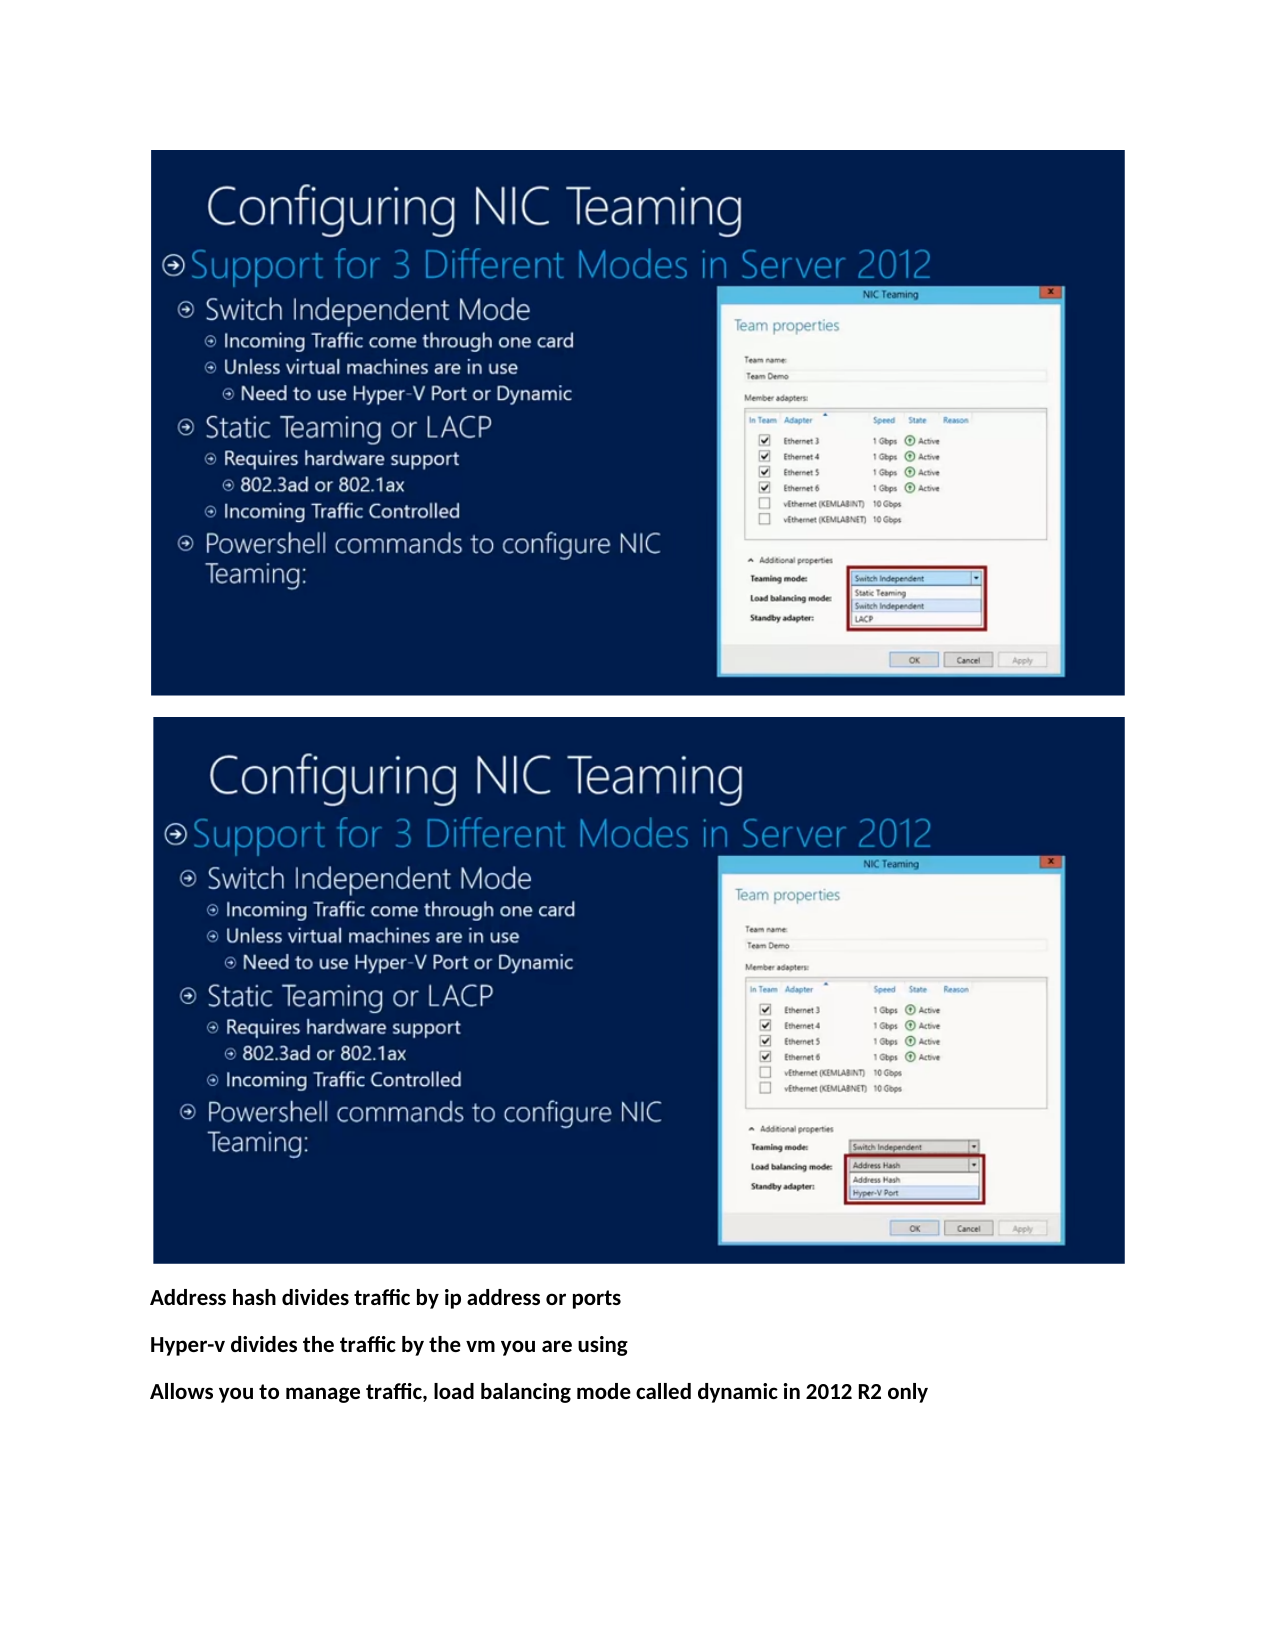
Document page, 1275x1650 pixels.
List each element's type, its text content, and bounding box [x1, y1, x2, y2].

picture [150, 717, 1125, 1265]
text Address hash divides traffic by ip address or ports [150, 1283, 1125, 1311]
picture [150, 150, 1125, 699]
text Allows you to manage traffic, load balancing mode called dynamic in 2012 R2 only [150, 1377, 1125, 1405]
text Hyper-v divides the traffic by the vm you are using [150, 1330, 1125, 1358]
